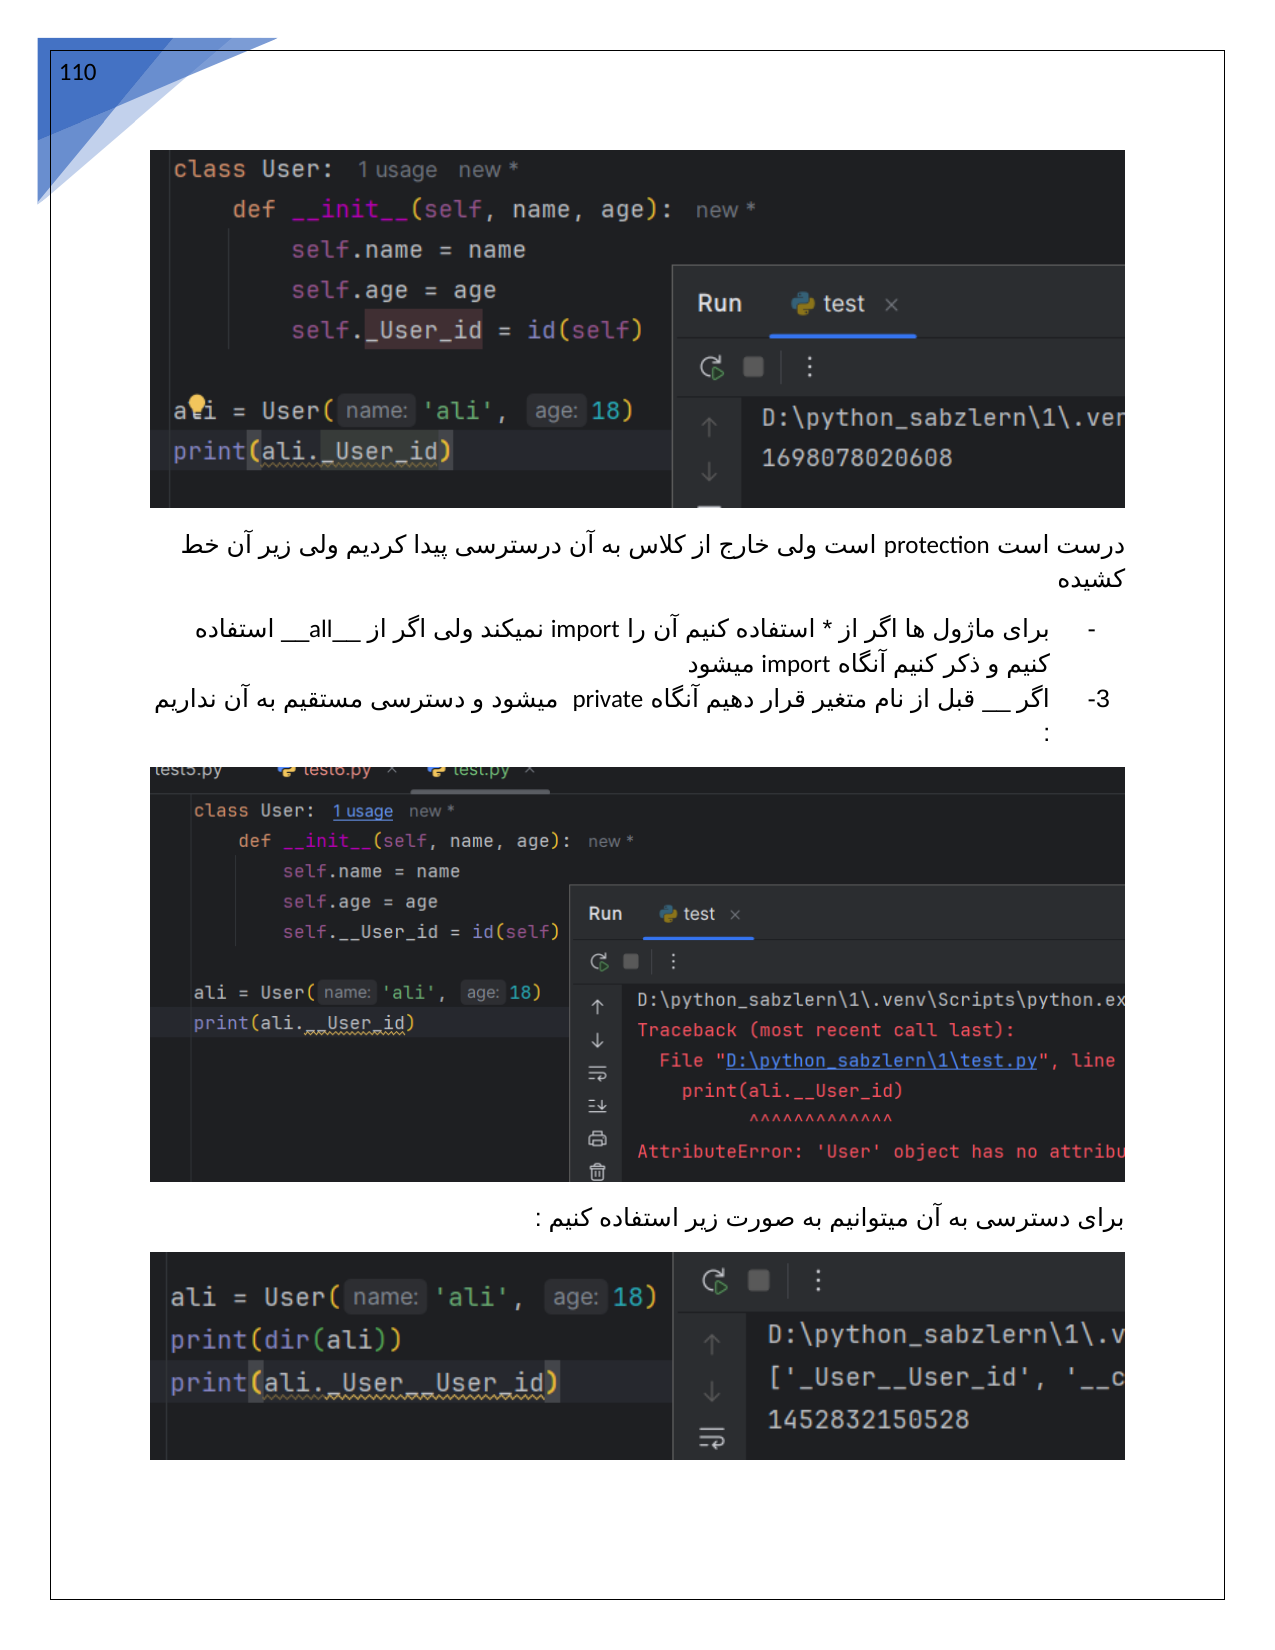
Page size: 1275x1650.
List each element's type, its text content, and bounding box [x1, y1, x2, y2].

list اگر __ قبل از نام متغیر قرار دهیم آنگاه private میشود و دسترسی مستقیم به آن نداریم : [150, 683, 1087, 747]
picture [51, 51, 1125, 508]
list برای ماژول ها اگر از * استفاده کنیم آن را import نمیکند ولی اگر از __all__ استفاده کنیم و ذکر کنیم آنگاه import میشود [150, 613, 1087, 678]
picture [150, 767, 1125, 1182]
text درست است protection است ولی خارج از کلاس به آن درسترسی پیدا کردیم ولی زیر آن خط کشیده [150, 529, 1125, 592]
picture [37, 37, 279, 206]
text برای دسترسی به آن میتوانیم به صورت زیر استفاده کنیم : [150, 1203, 1125, 1232]
picture [150, 1252, 1125, 1460]
